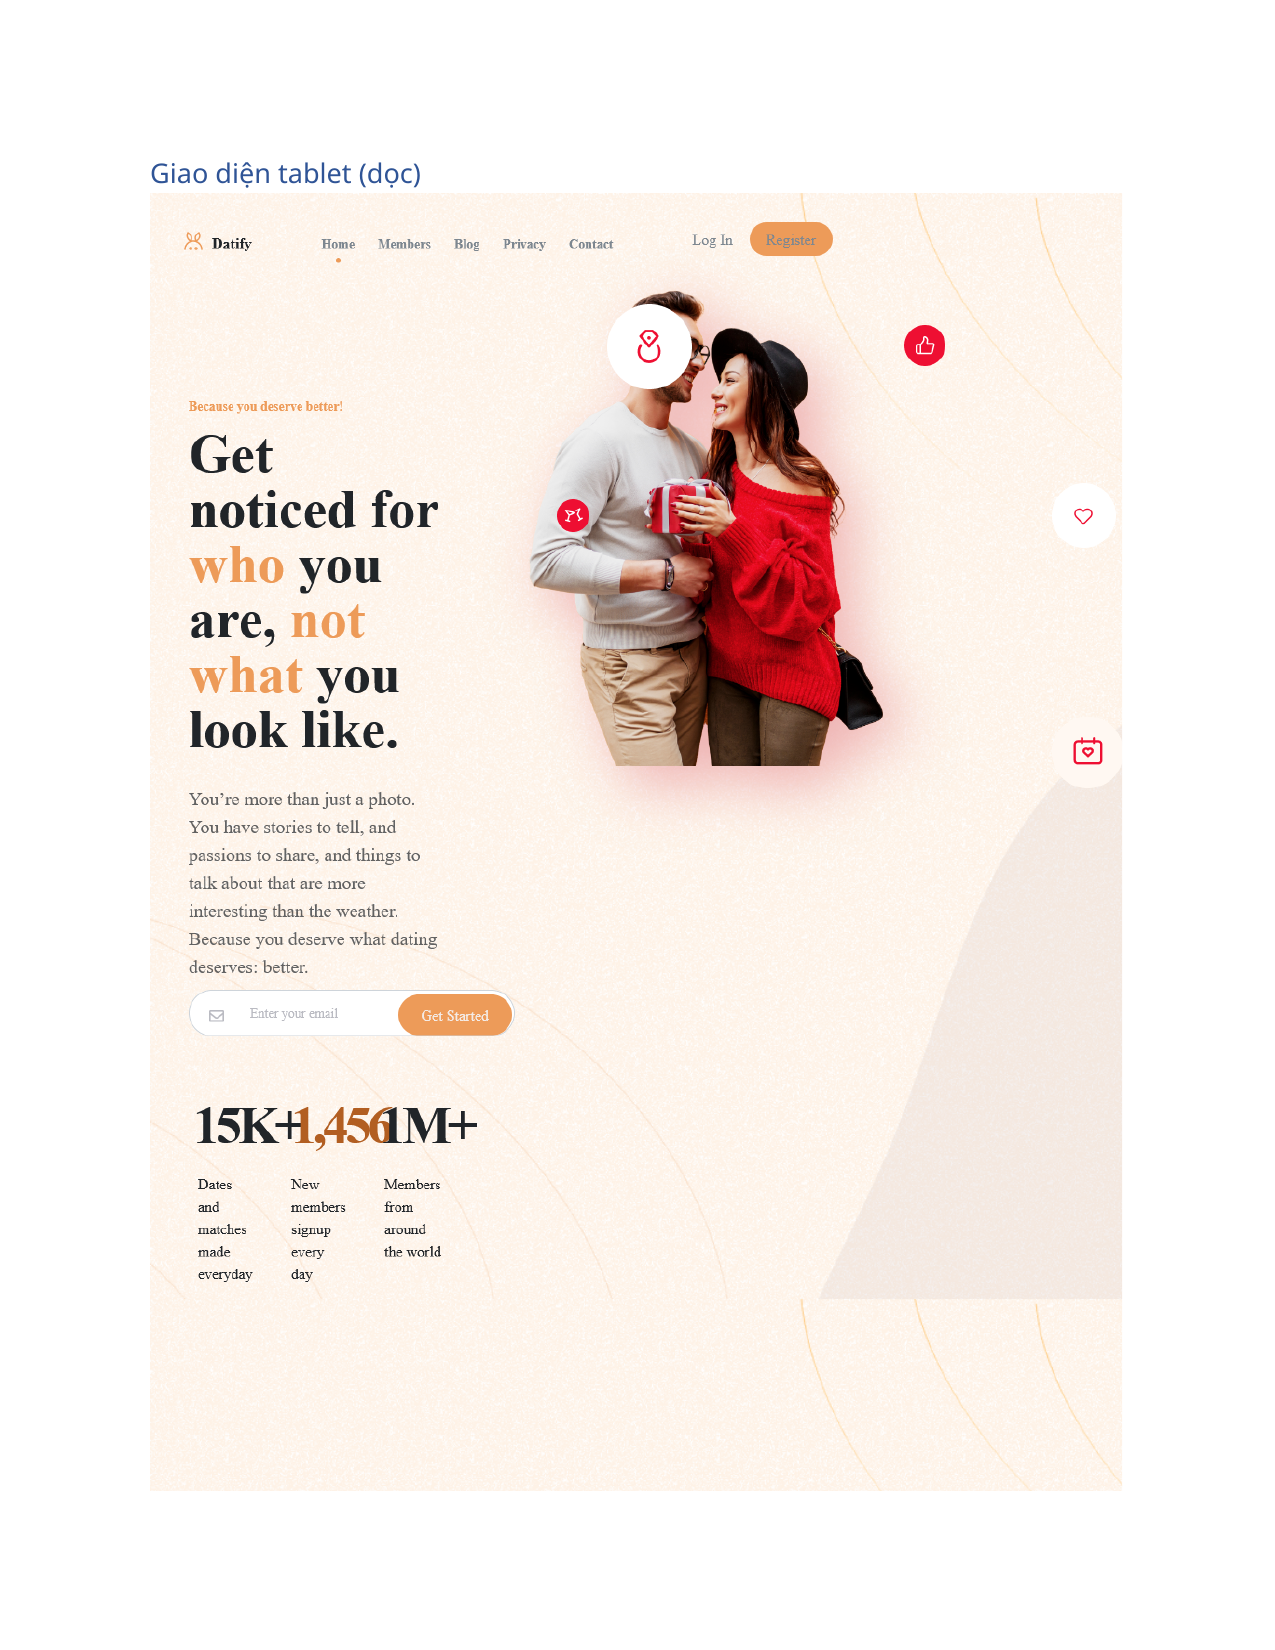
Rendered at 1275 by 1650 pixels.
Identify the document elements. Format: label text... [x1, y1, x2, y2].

subtitle Giao diện tablet (dọc) [150, 154, 1125, 191]
picture [150, 193, 1123, 1491]
